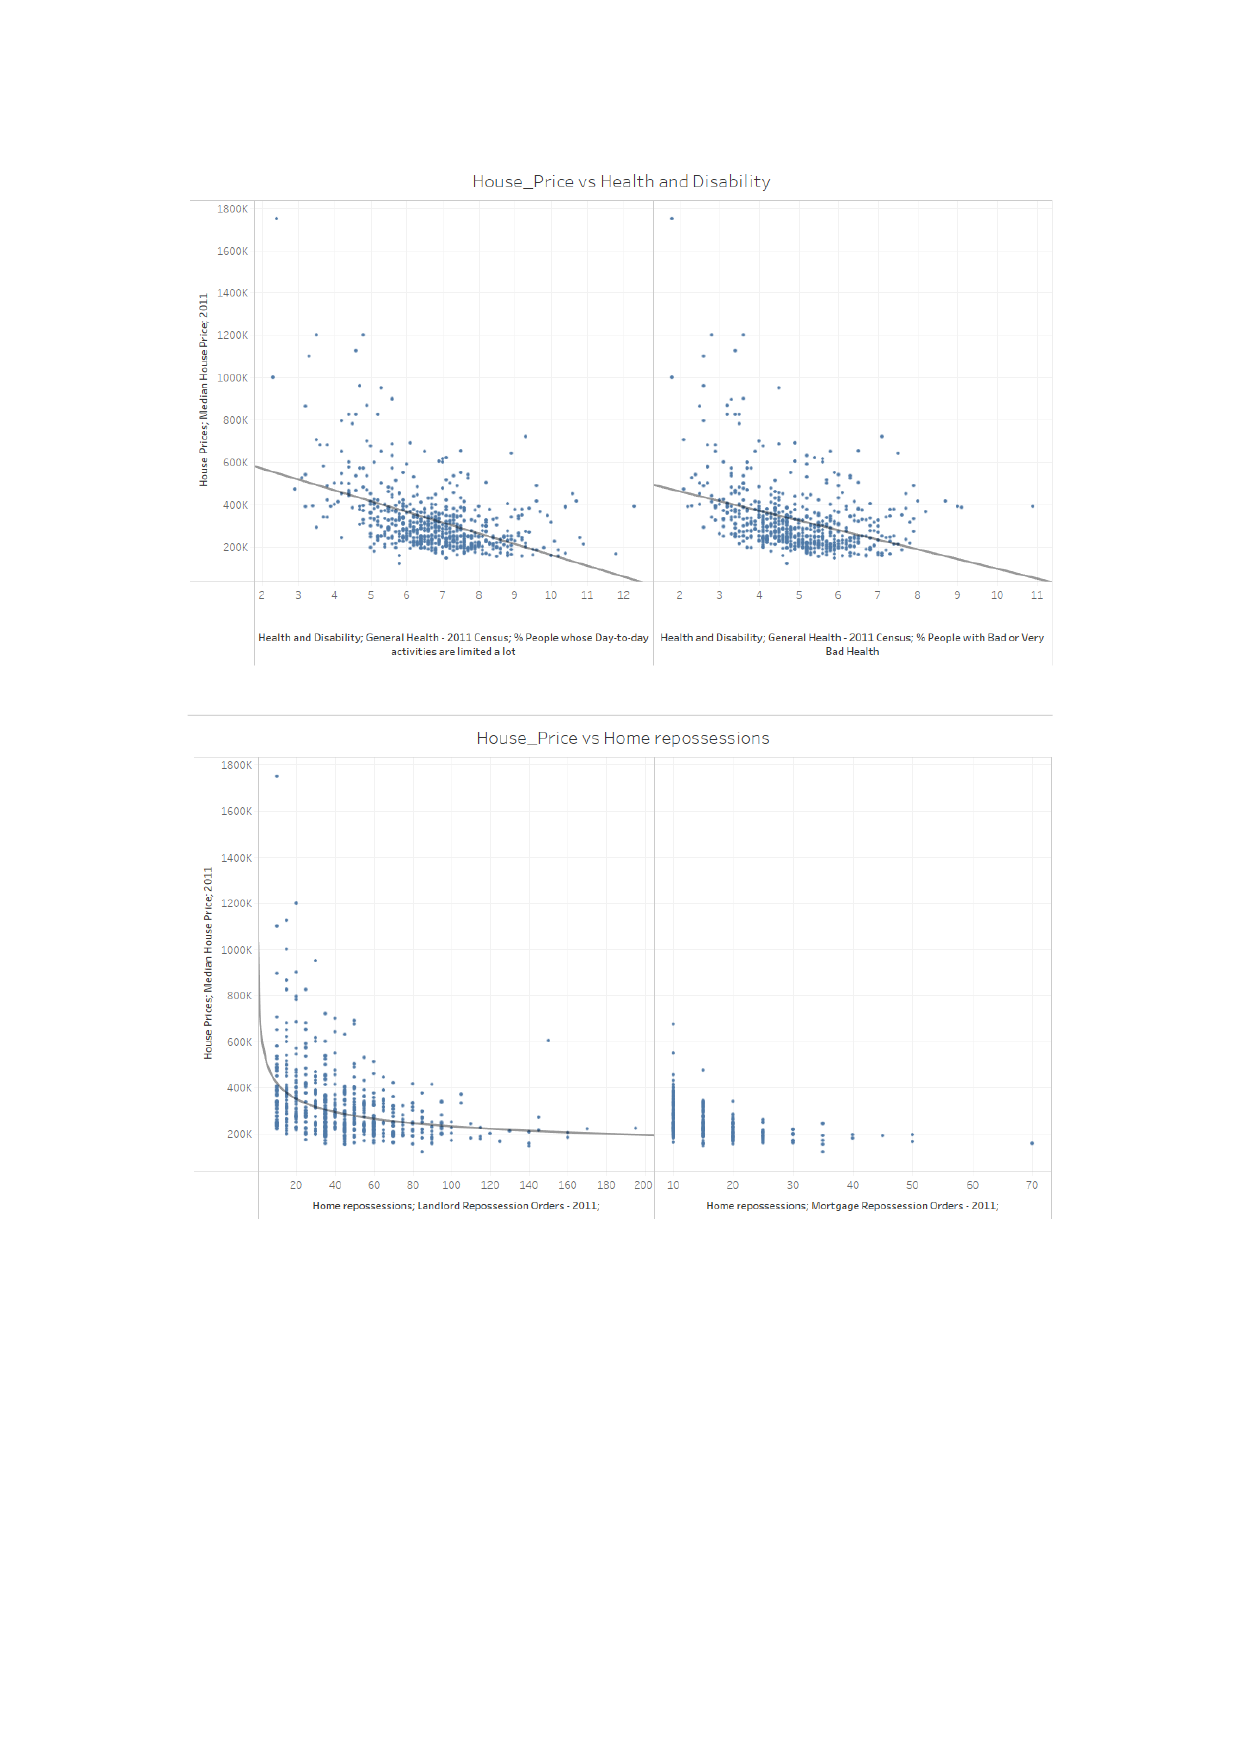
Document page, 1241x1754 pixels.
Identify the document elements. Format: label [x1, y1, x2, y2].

picture [187, 162, 1053, 666]
picture [187, 714, 1053, 1221]
